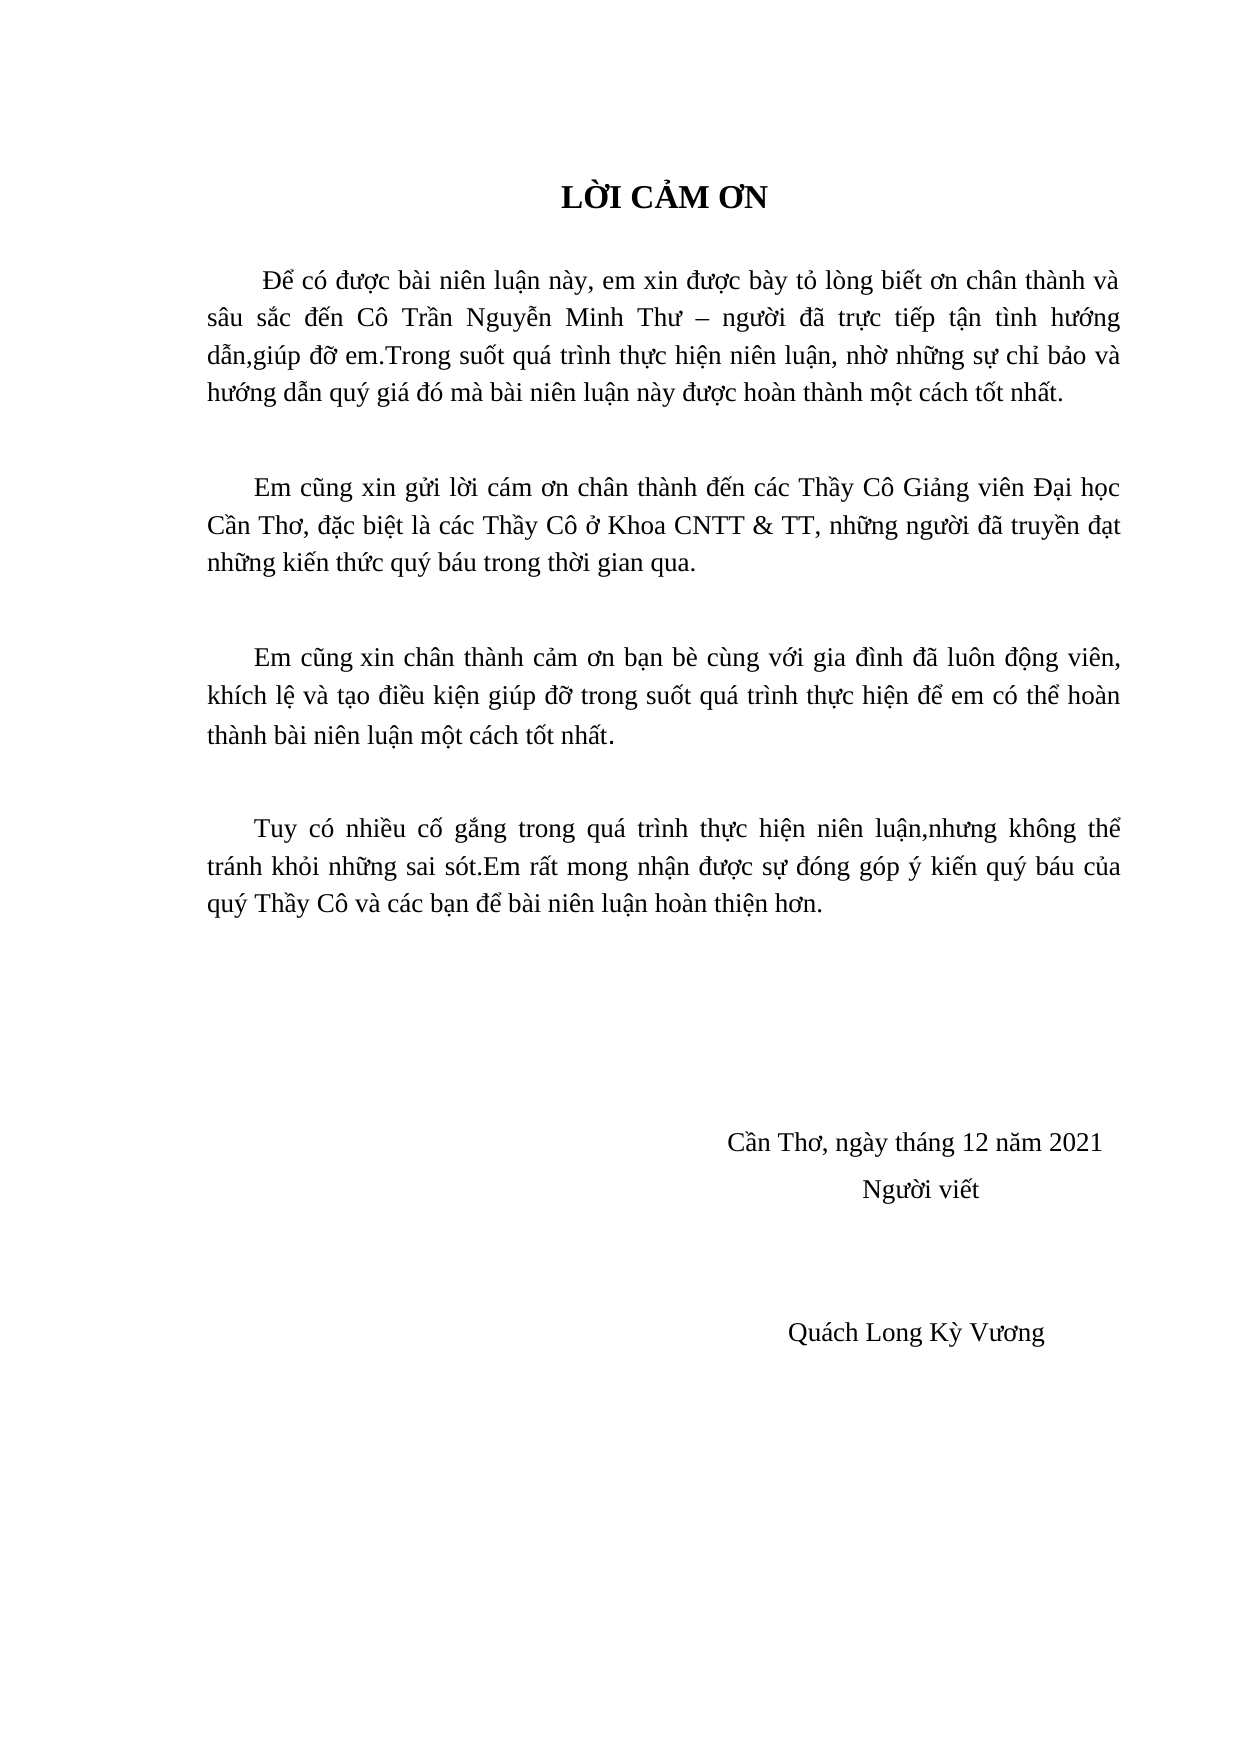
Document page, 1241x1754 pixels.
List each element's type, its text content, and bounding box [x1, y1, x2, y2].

text Cần Thơ, ngày tháng 12 năm 2021 [207, 1126, 1122, 1157]
text Để có được bài niên luận này, em xin được bày tỏ lòng biết ơn chân thành và sâu sắc đến Cô Trần Nguyễn Minh Thư – người đã trực tiếp tận tình hướng dẫn,giúp đỡ em.Trong suốt quá trình thực hiện niên luận, nhờ những sự chỉ bảo và hướng dẫn quý giá đó mà bài niên luận này được hoàn thành một cách tốt nhất. [207, 264, 1122, 407]
text Quách Long Kỳ Vương [207, 1317, 1122, 1348]
text Tuy có nhiều cố gắng trong quá trình thực hiện niên luận,nhưng không thể tránh khỏi những sai sót.Em rất mong nhận được sự đóng góp ý kiến quý báu của quý Thầy Cô và các bạn để bài niên luận hoàn thiện hơn. [207, 813, 1122, 918]
text Em cũng xin chân thành cảm ơn bạn bè cùng với gia đình đã luôn động viên, khích lệ và tạo điều kiện giúp đỡ trong suốt quá trình thực hiện để em có thể hoàn thành bài niên luận một cách tốt nhất. [207, 642, 1122, 679]
text Em cũng xin gửi lời cám ơn chân thành đến các Thầy Cô Giảng viên Đại học Cần Thơ, đặc biệt là các Thầy Cô ở Khoa CNTT & TT, những người đã truyền đạt những kiến thức quý báu trong thời gian qua. [207, 472, 1122, 577]
text Em cũng xin chân thành cảm ơn bạn bè cùng với gia đình đã luôn động viên, khích lệ và tạo điều kiện giúp đỡ trong suốt quá trình thực hiện để em có thể hoàn thành bài niên luận một cách tốt nhất. [207, 710, 1122, 750]
text Người viết [207, 1173, 1122, 1204]
text LỜI CẢM ƠN [207, 177, 1122, 216]
